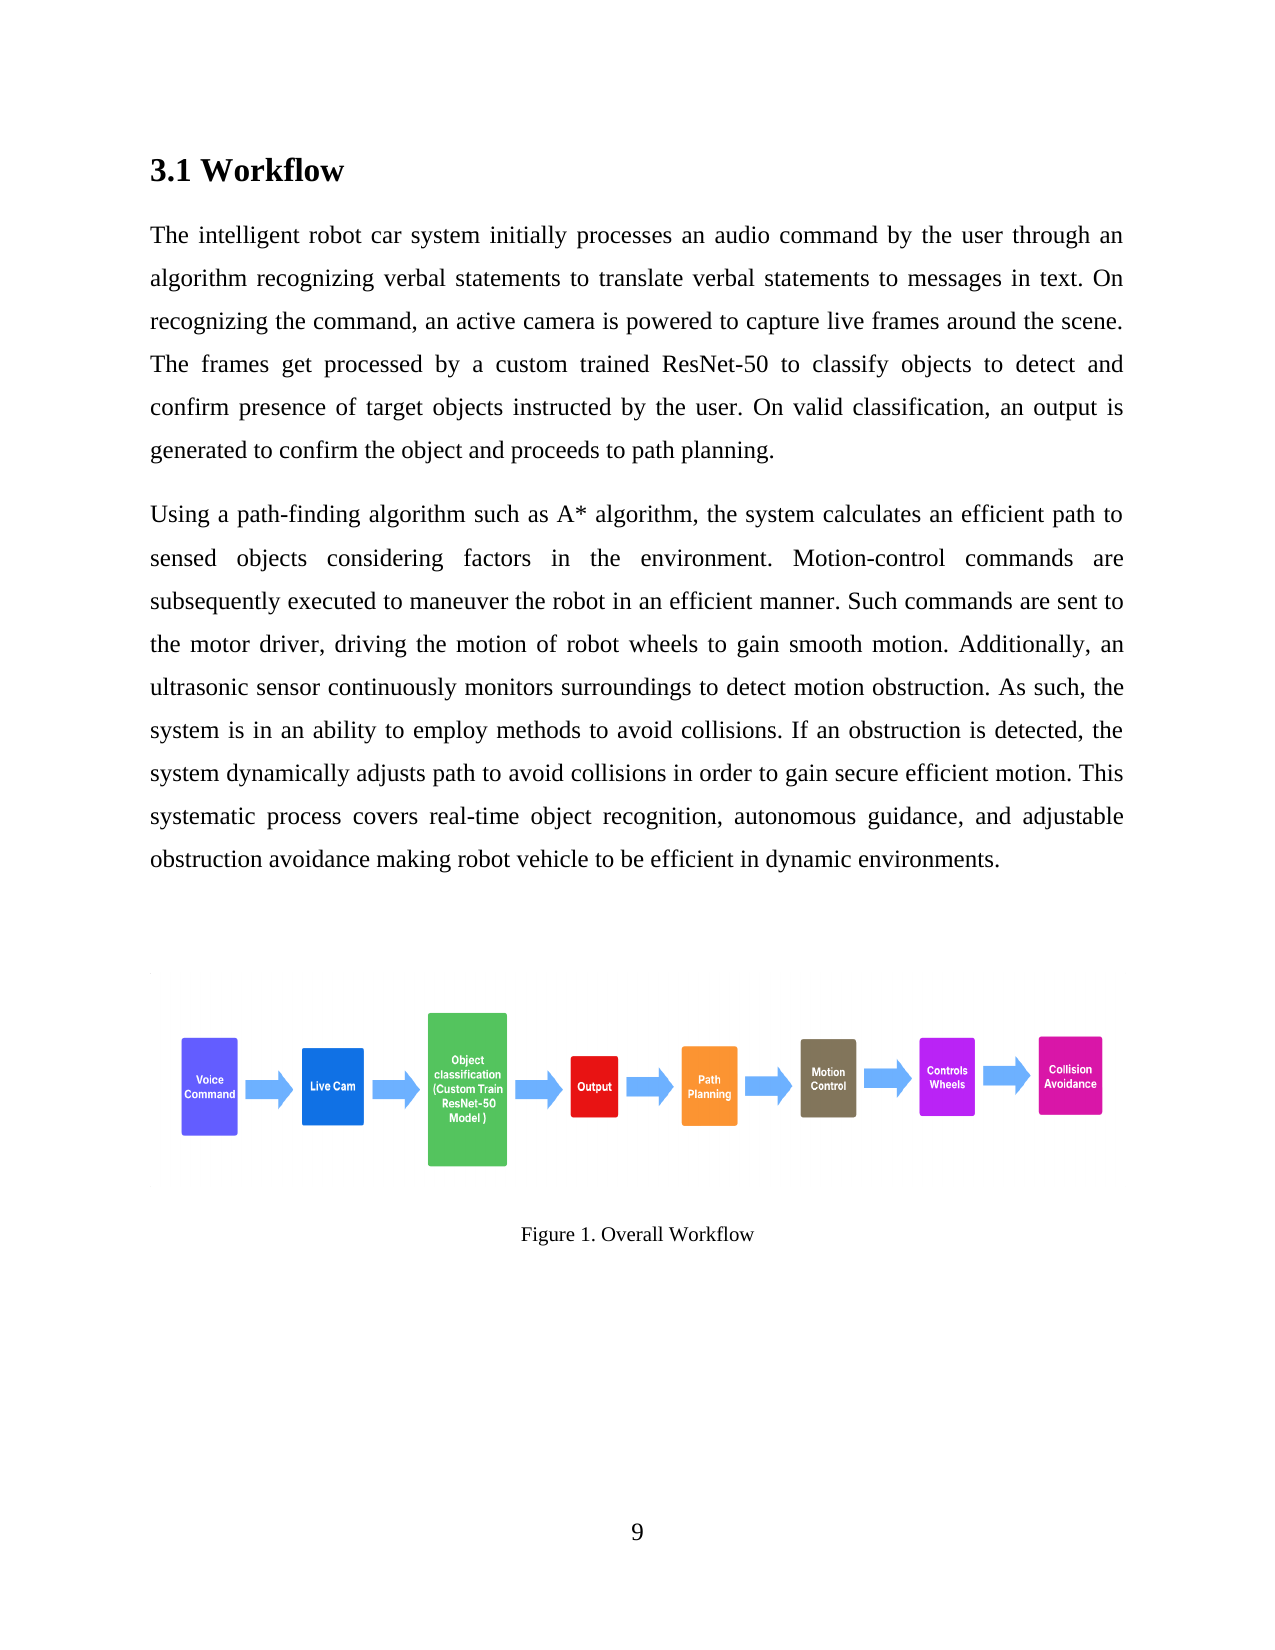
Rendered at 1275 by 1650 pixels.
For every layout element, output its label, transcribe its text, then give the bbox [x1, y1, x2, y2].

text Figure 1. Overall Workflow [150, 1222, 1125, 1246]
text The intelligent robot car system initially processes an audio command by the user through an algorithm recognizing verbal statements to translate verbal statements to messages in text. On recognizing the command, an active camera is powered to capture live frames around the scene. The frames get processed by a custom trained ResNet-50 to classify objects to detect and confirm presence of target objects instructed by the user. On valid classification, an output is generated to confirm the object and proceeds to path planning. [150, 220, 1125, 464]
text Using a path-finding algorithm such as A* algorithm, the system calculates an efficient path to sensed objects considering factors in the environment. Motion-control commands are subsequently executed to maneuver the robot in an efficient manner. Such commands are sent to the motor driver, driving the motion of robot wheels to gain smooth motion. Additionally, an ultrasonic sensor continuously monitors surroundings to detect motion obstruction. As such, the system is in an ability to employ methods to avoid collisions. If an obstruction is detected, the system dynamically adjusts path to avoid collisions in order to gain secure efficient motion. This systematic process covers real-time object recognition, autonomous guidance, and adjustable obstruction avoidance making robot vehicle to be efficient in dynamic environments. [150, 499, 1125, 873]
subtitle 3.1 Workflow [150, 150, 1125, 188]
picture [150, 972, 1125, 1187]
